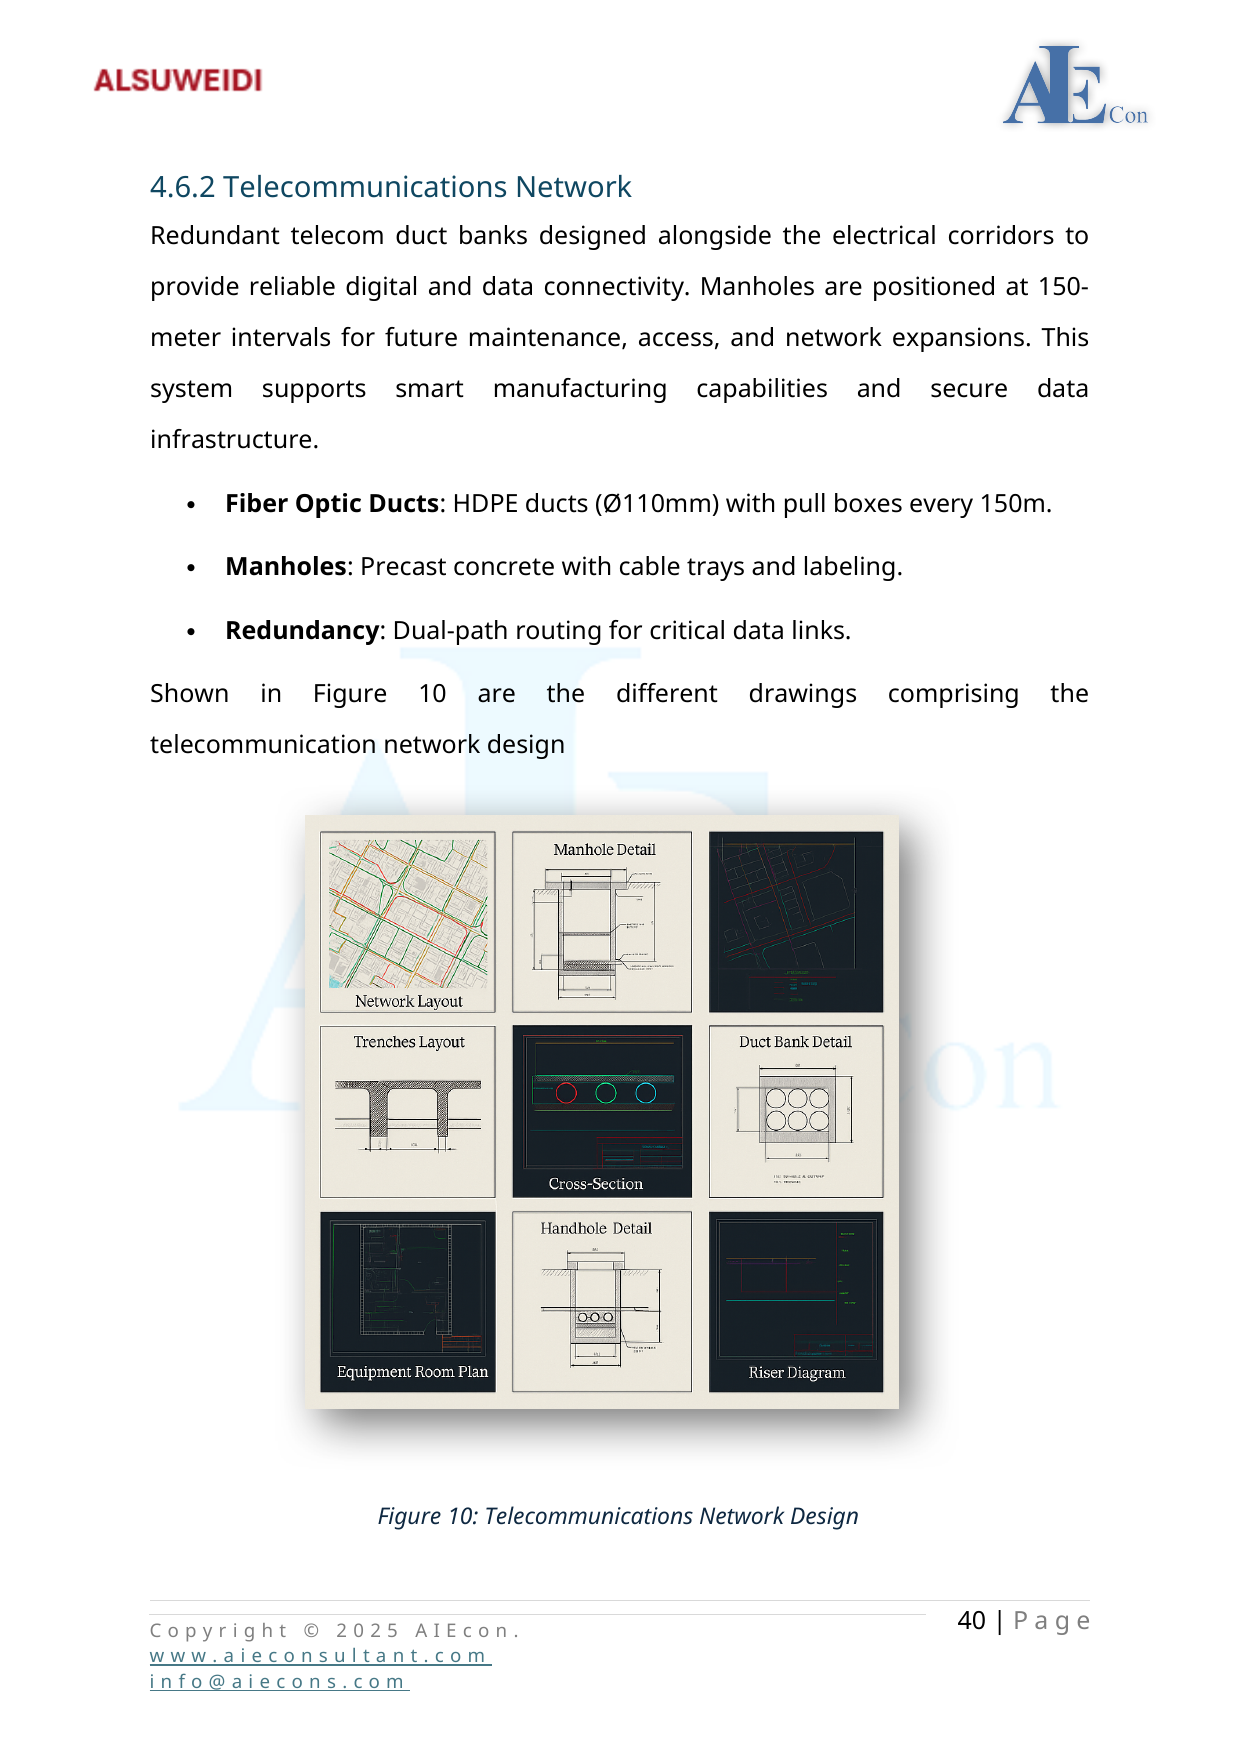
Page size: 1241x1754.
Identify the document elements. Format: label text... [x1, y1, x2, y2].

picture [1000, 40, 1148, 128]
picture [305, 815, 899, 1409]
table_cell Figure 10: Telecommunications Network Design [150, 1496, 1089, 1539]
subtitle 4.6.2 Telecommunications Network [150, 167, 1090, 206]
list Fiber Optic Ducts: HDPE ducts (Ø110mm) with pull boxes every 150m. [187, 486, 1090, 519]
text Redundant telecom duct banks designed alongside the electrical corridors to provide reliable digital and data connectivity. Manholes are positioned at 150-meter intervals for future maintenance, access, and network expansions. This system supports smart manufacturing capabilities and secure data infrastructure. [150, 218, 1090, 456]
list Redundancy: Dual-path routing for critical data links. [187, 613, 1090, 647]
text Shown in Figure 10 are the different drawings comprising the telecommunication network design [150, 676, 1090, 761]
list Manholes: Precast concrete with cable trays and labeling. [187, 549, 1090, 583]
picture [89, 61, 268, 101]
table_header [150, 791, 1089, 1496]
